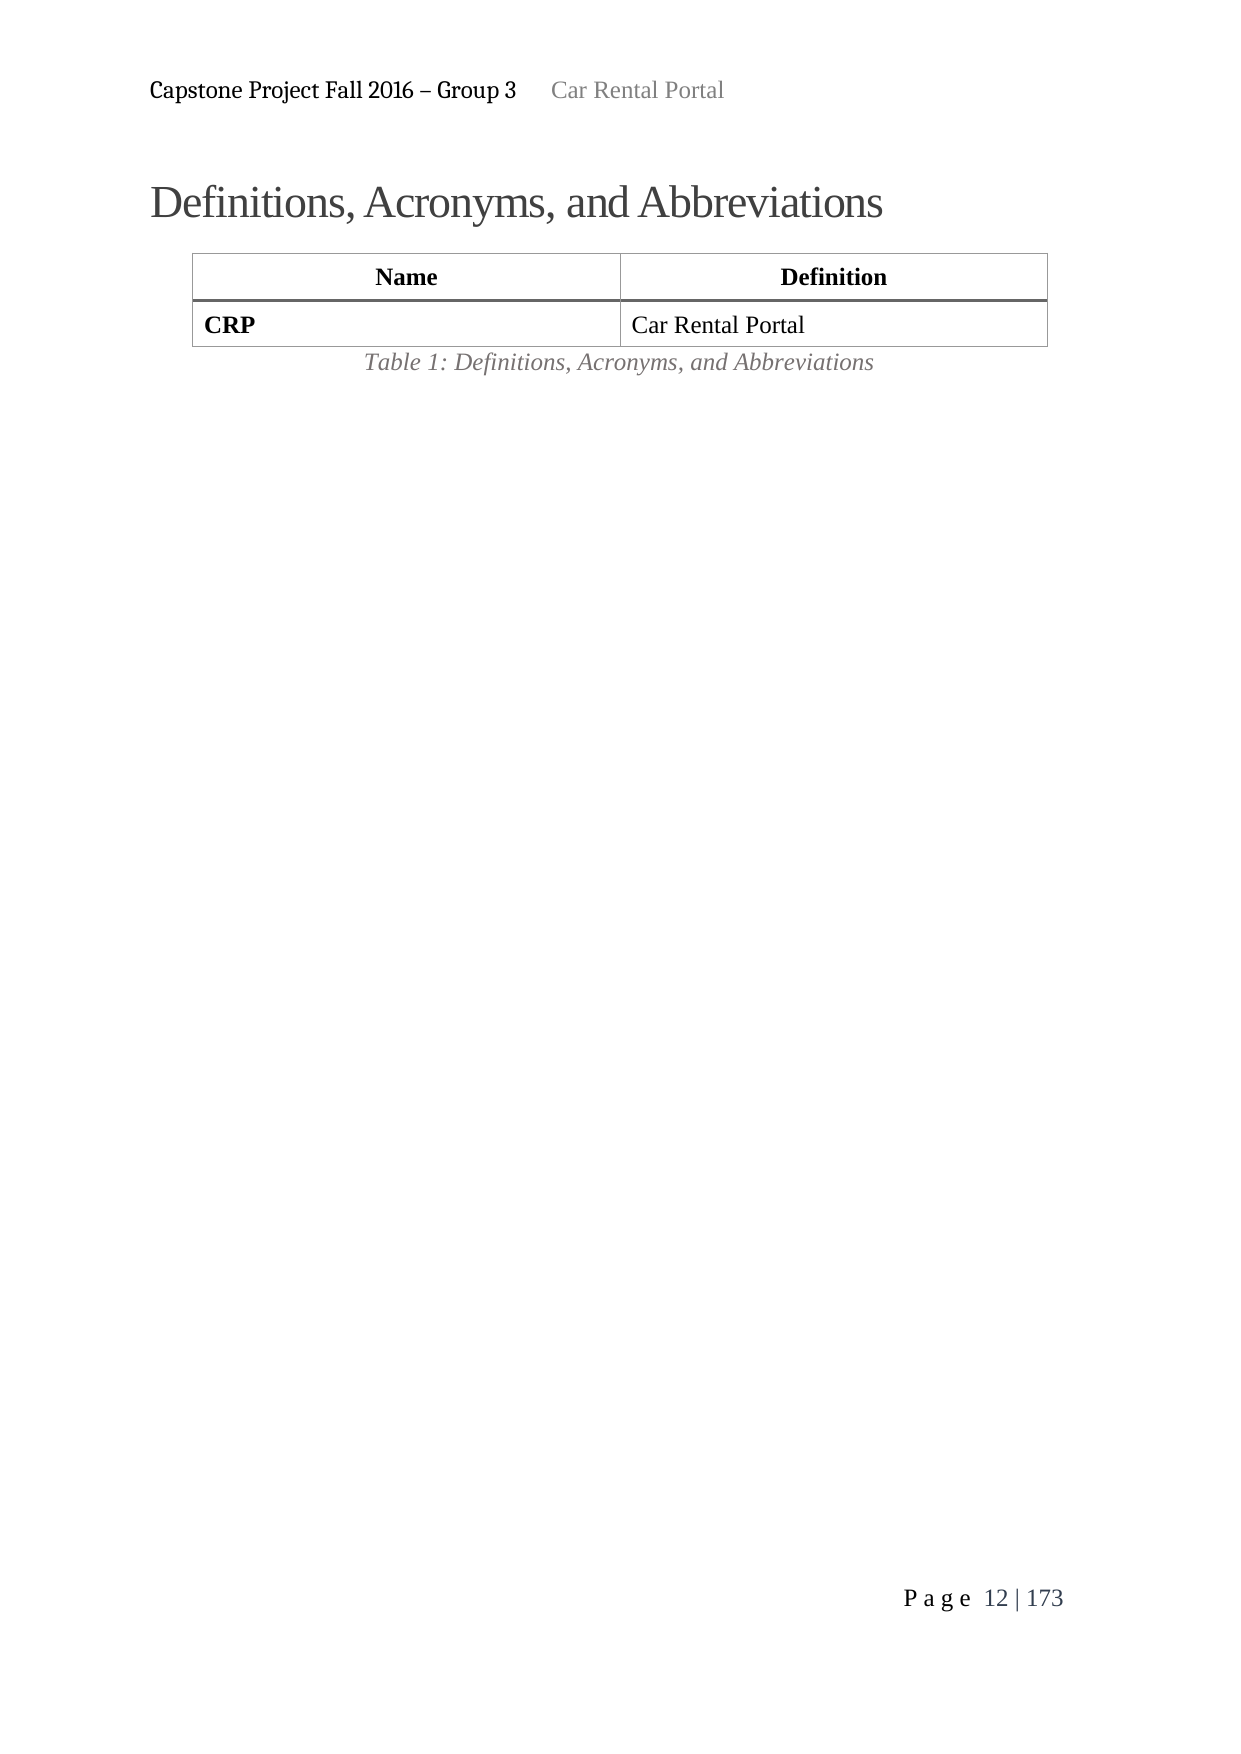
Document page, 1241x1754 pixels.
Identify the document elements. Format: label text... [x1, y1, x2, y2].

title Definitions, Acronyms, and Abbreviations [150, 175, 1090, 228]
table_cell Car Rental Portal [621, 302, 1047, 346]
table_cell CRP [193, 302, 620, 346]
text Table 1: Definitions, Acronyms, and Abbreviations [150, 347, 1090, 376]
table_header Definition [621, 254, 1047, 299]
table_header Name [193, 254, 620, 299]
